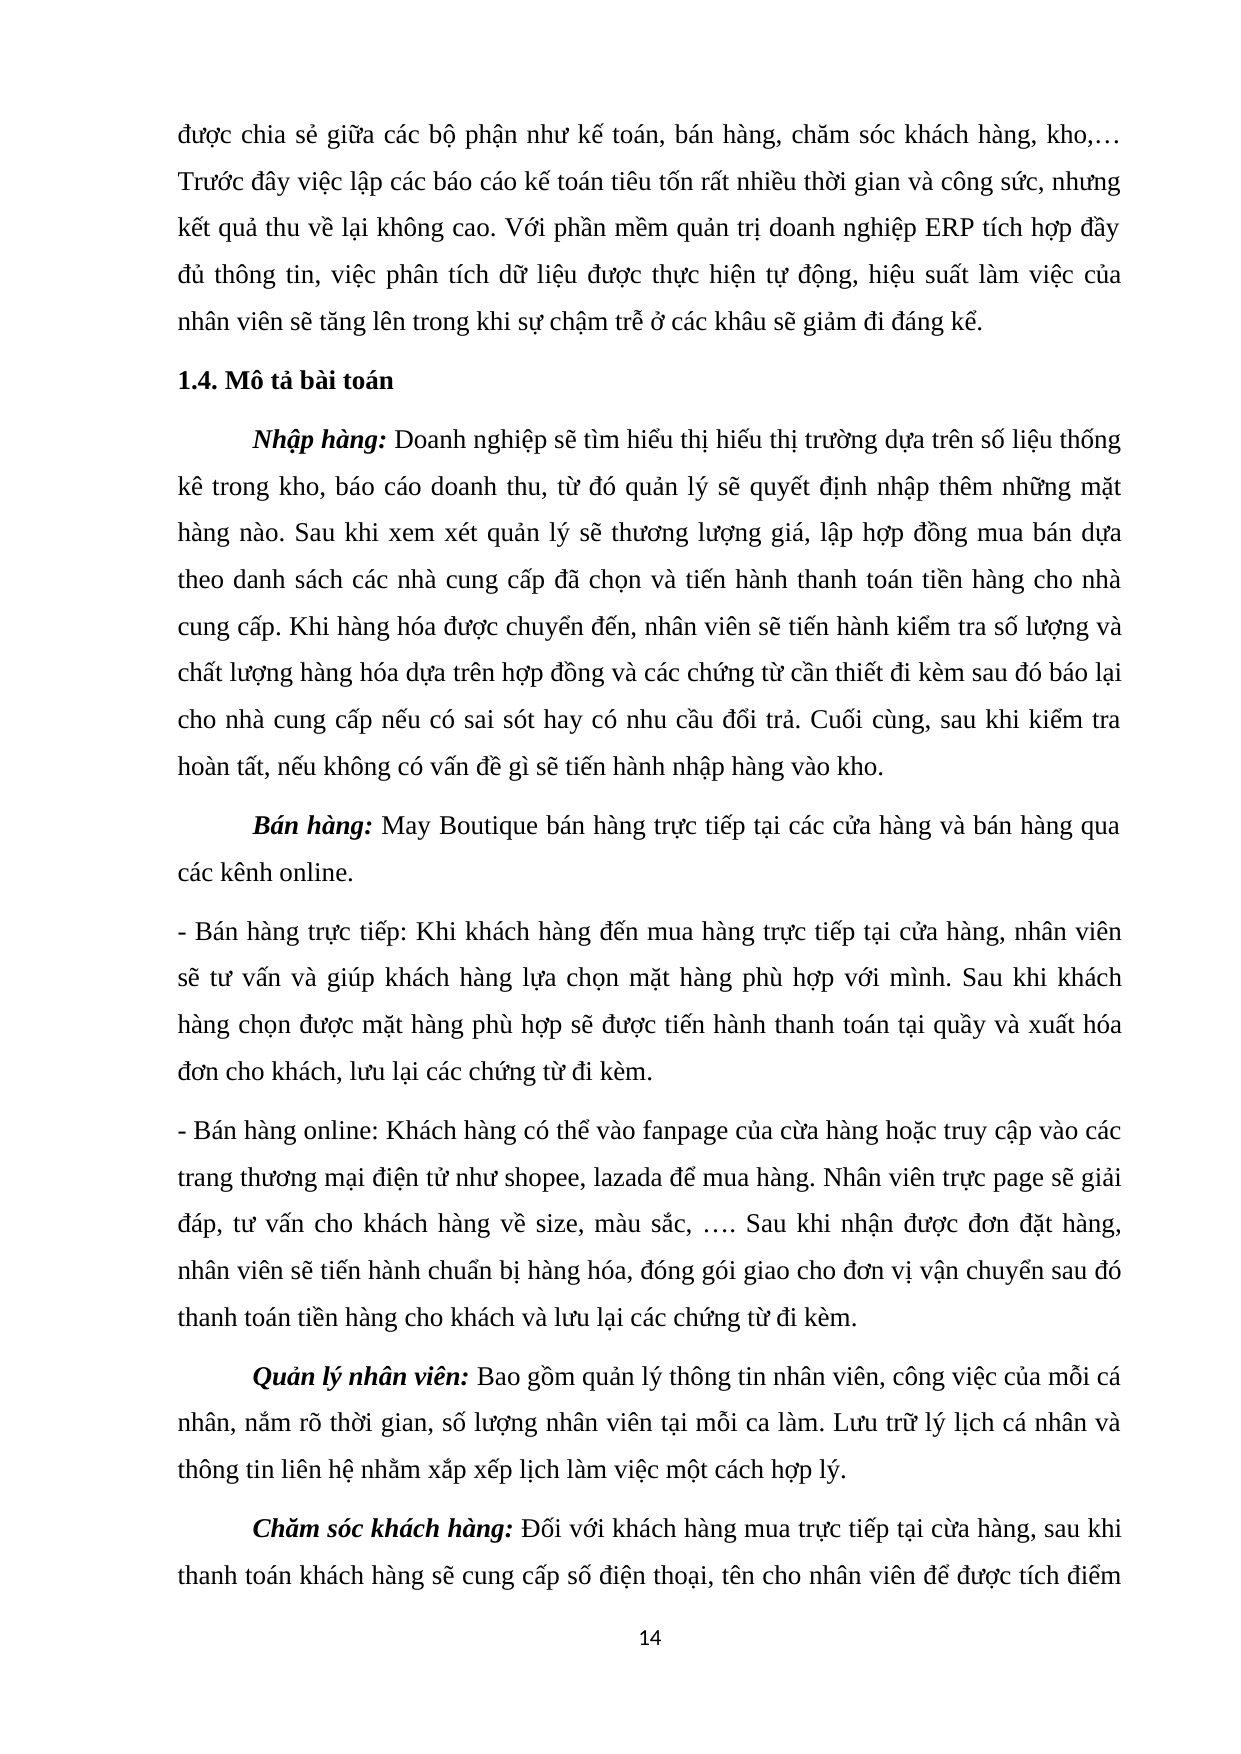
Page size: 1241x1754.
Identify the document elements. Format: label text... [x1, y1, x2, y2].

text - Bán hàng online: Khách hàng có thể vào fanpage của cừa hàng hoặc truy cập vào các trang thương mại điện tử như shopee, lazada để mua hàng. Nhân viên trực page sẽ giải đáp, tư vấn cho khách hàng về size, màu sắc, …. Sau khi nhận được đơn đặt hàng, nhân viên sẽ tiến hành chuẩn bị hàng hóa, đóng gói giao cho đơn vị vận chuyển sau đó thanh toán tiền hàng cho khách và lưu lại các chứng từ đi kèm. [177, 1114, 1122, 1332]
text Bán hàng: May Boutique bán hàng trực tiếp tại các cửa hàng và bán hàng qua các kênh online. [177, 809, 1122, 887]
text Nhập hàng: Doanh nghiệp sẽ tìm hiểu thị hiếu thị trường dựa trên số liệu thống kê trong kho, báo cáo doanh thu, từ đó quản lý sẽ quyết định nhập thêm những mặt hàng nào. Sau khi xem xét quản lý sẽ thương lượng giá, lập hợp đồng mua bán dựa theo danh sách các nhà cung cấp đã chọn và tiến hành thanh toán tiền hàng cho nhà cung cấp. Khi hàng hóa được chuyển đến, nhân viên sẽ tiến hành kiểm tra số lượng và chất lượng hàng hóa dựa trên hợp đồng và các chứng từ cần thiết đi kèm sau đó báo lại cho nhà cung cấp nếu có sai sót hay có nhu cầu đổi trả. Cuối cùng, sau khi kiểm tra hoàn tất, nếu không có vấn đề gì sẽ tiến hành nhập hàng vào kho. [177, 423, 1122, 781]
subtitle 1.4. Mô tả bài toán [177, 364, 1122, 395]
text - Bán hàng trực tiếp: Khi khách hàng đến mua hàng trực tiếp tại cửa hàng, nhân viên sẽ tư vấn và giúp khách hàng lựa chọn mặt hàng phù hợp với mình. Sau khi khách hàng chọn được mặt hàng phù hợp sẽ được tiến hành thanh toán tại quầy và xuất hóa đơn cho khách, lưu lại các chứng từ đi kèm. [177, 915, 1122, 1086]
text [177, 118, 1122, 336]
text Quản lý nhân viên: Bao gồm quản lý thông tin nhân viên, công việc của mỗi cá nhân, nắm rõ thời gian, số lượng nhân viên tại mỗi ca làm. Lưu trữ lý lịch cá nhân và thông tin liên hệ nhằm xắp xếp lịch làm việc một cách hợp lý. [177, 1360, 1122, 1484]
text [177, 1512, 1122, 1590]
